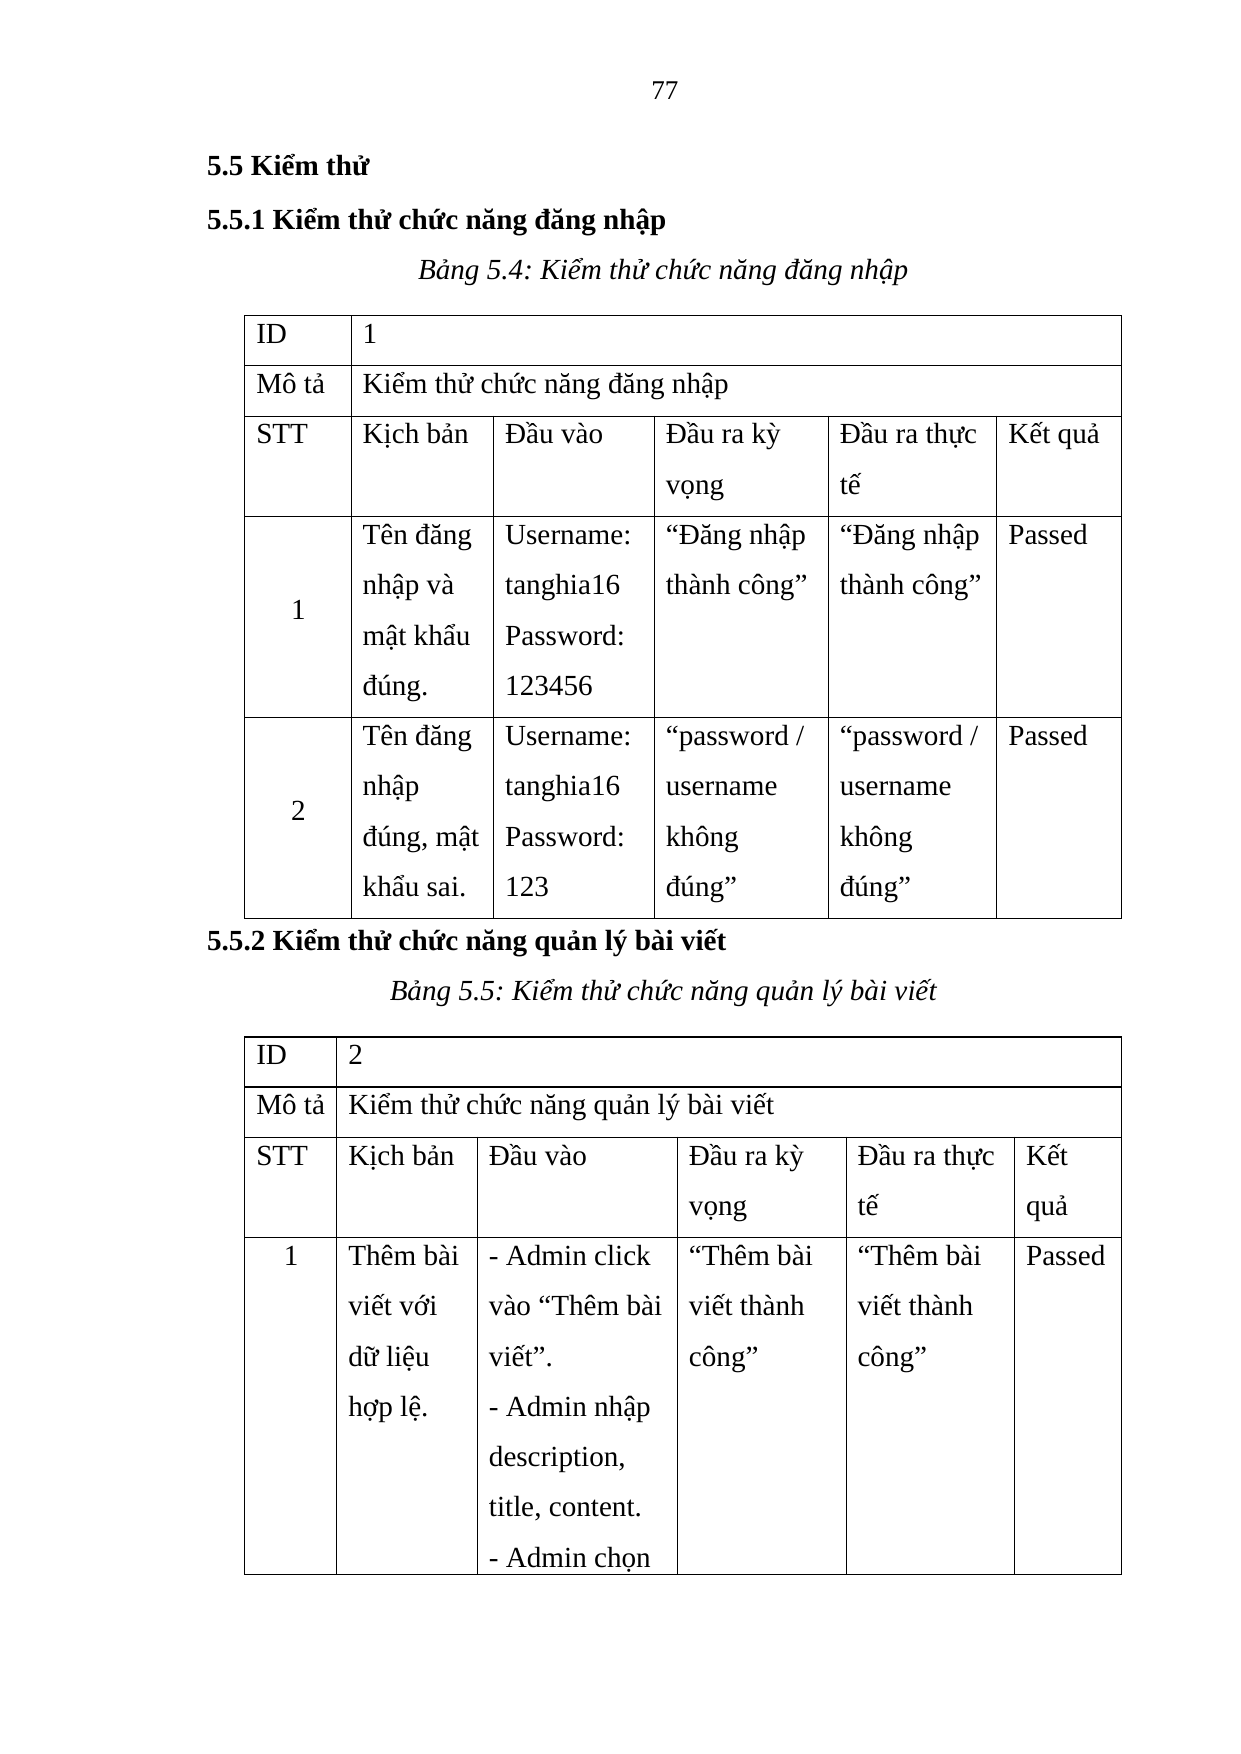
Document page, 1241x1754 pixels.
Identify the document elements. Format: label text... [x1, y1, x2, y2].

table_header ID [245, 316, 351, 365]
table_cell “password / username không đúng” [655, 718, 828, 918]
table_cell Đầu ra kỳ vọng [678, 1138, 846, 1237]
table_cell Kết quả [997, 417, 1121, 516]
table_cell Kiểm thử chức năng đăng nhập [352, 366, 1121, 416]
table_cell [847, 1238, 1014, 1573]
text Bảng 5.4: Kiểm thử chức năng đăng nhập [207, 252, 1122, 286]
table_cell Đầu vào [494, 417, 654, 516]
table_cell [478, 1238, 677, 1573]
table_cell Đầu vào [478, 1138, 677, 1237]
table_cell Kịch bản [337, 1138, 477, 1237]
table_cell Mô tả [245, 366, 351, 416]
table_cell 1 [245, 517, 351, 717]
table_cell “Đăng nhập thành công” [829, 517, 996, 717]
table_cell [678, 1238, 846, 1573]
table_cell Kiểm thử chức năng quản lý bài viết [337, 1088, 1121, 1137]
table_cell 1 [245, 1238, 336, 1573]
table_cell Passed [1015, 1238, 1121, 1573]
table_header ID [245, 1038, 336, 1086]
table_cell “Đăng nhập thành công” [655, 517, 828, 717]
table_cell Đầu ra kỳ vọng [655, 417, 828, 516]
table_cell Username: tanghia16 Password: 123456 [494, 517, 654, 717]
table_cell Tên đăng nhập và mật khẩu đúng. [352, 517, 493, 717]
table_cell Kết quả [1015, 1138, 1121, 1237]
subtitle 5.5.2 Kiểm thử chức năng quản lý bài viết [207, 923, 1122, 957]
table_cell “password / username không đúng” [829, 718, 996, 918]
table_header 1 [352, 316, 1121, 365]
table_cell Username: tanghia16 Password: 123 [494, 718, 654, 918]
subtitle 5.5.1 Kiểm thử chức năng đăng nhập [207, 202, 1122, 236]
table_cell Passed [997, 718, 1121, 918]
table_cell 2 [245, 718, 351, 918]
table_cell Passed [997, 517, 1121, 717]
table_cell STT [245, 417, 351, 516]
subtitle 5.5 Kiểm thử [207, 148, 1122, 181]
table_cell Tên đăng nhập đúng, mật khẩu sai. [352, 718, 493, 918]
table_cell STT [245, 1138, 336, 1237]
table_cell Mô tả [245, 1088, 336, 1137]
table_header 2 [337, 1038, 1121, 1086]
table_cell Kịch bản [352, 417, 493, 516]
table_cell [337, 1238, 477, 1573]
table_cell Đầu ra thực tế [829, 417, 996, 516]
text Bảng 5.5: Kiểm thử chức năng quản lý bài viết [207, 973, 1122, 1007]
table_cell Đầu ra thực tế [847, 1138, 1014, 1237]
